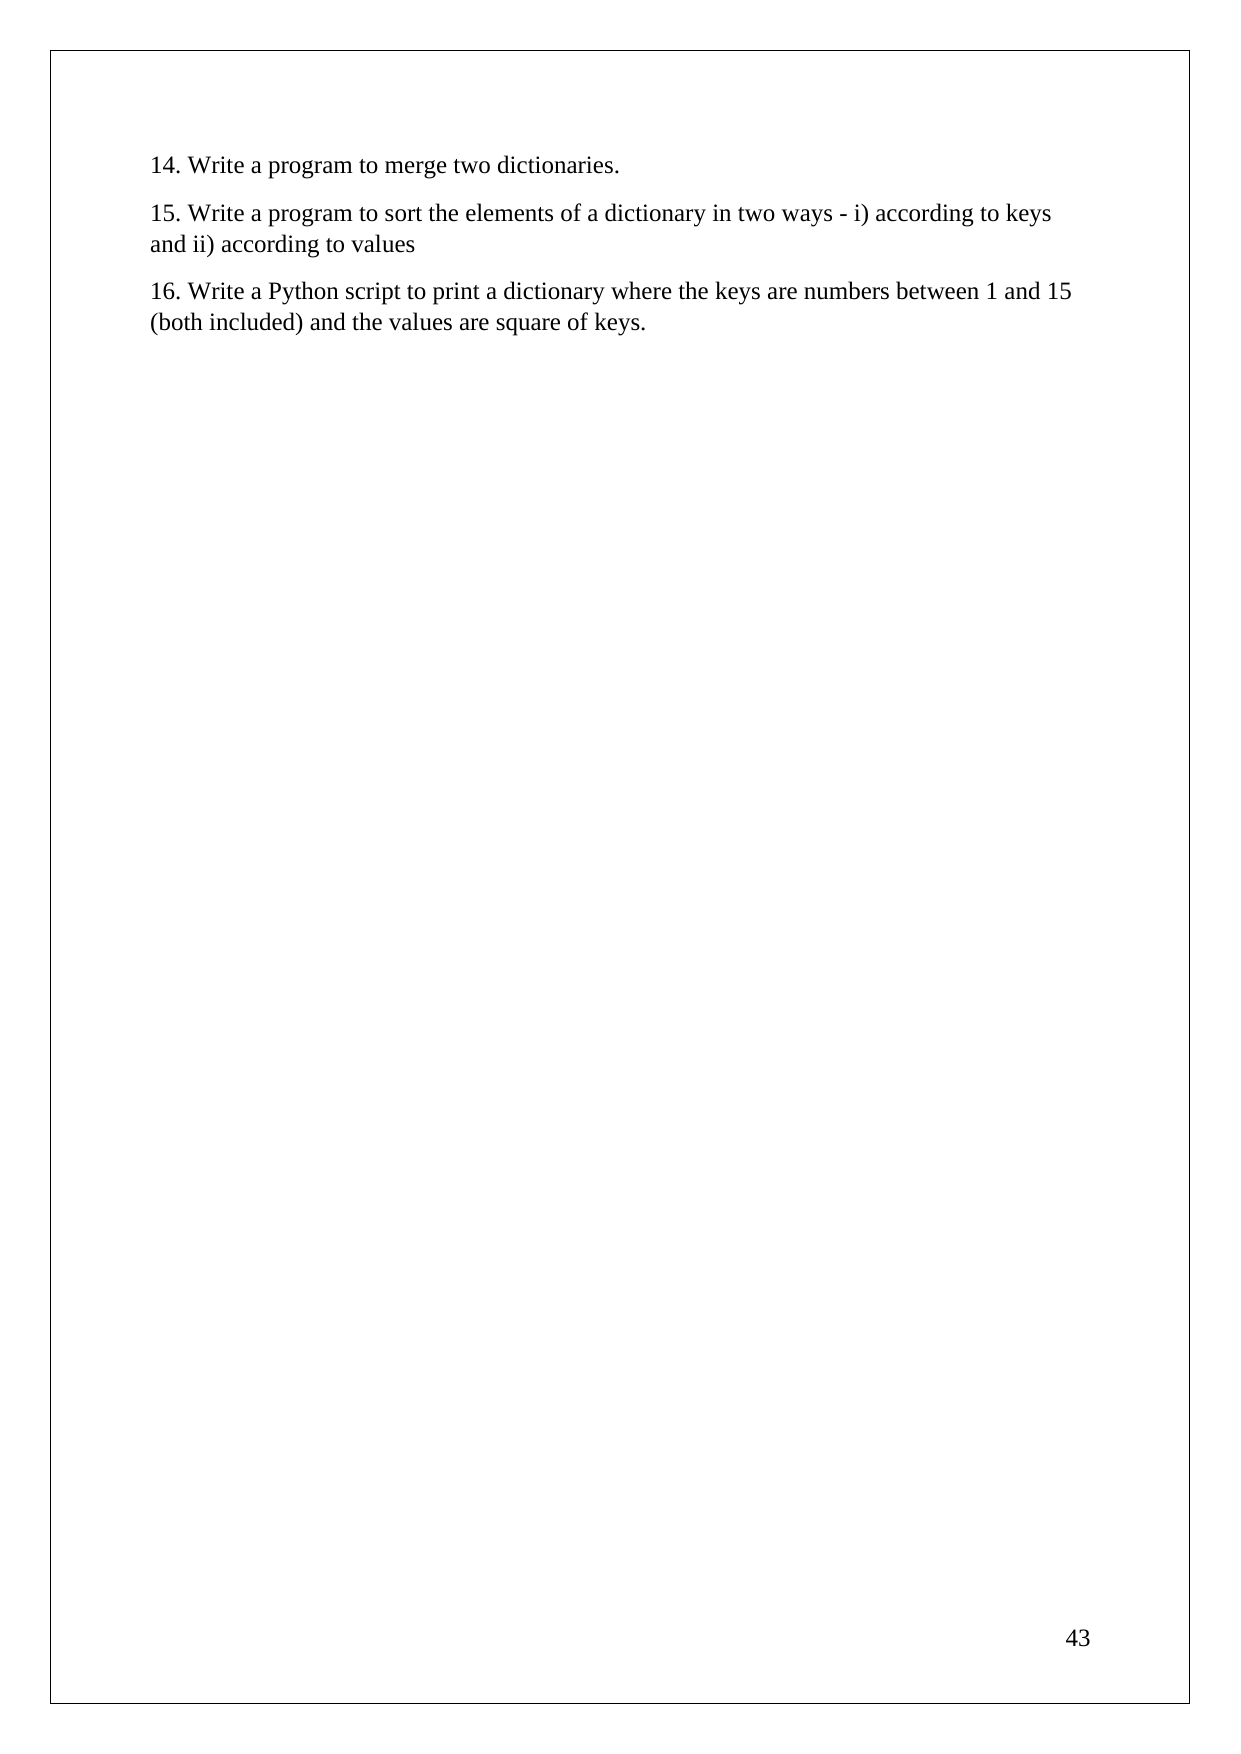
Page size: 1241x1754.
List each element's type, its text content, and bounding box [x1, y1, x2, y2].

text 16. Write a Python script to print a dictionary where the keys are numbers between 1 and 15 (both included) and the values are square of keys. [150, 276, 1090, 336]
text 15. Write a program to sort the elements of a dictionary in two ways - i) according to keys and ii) according to values [150, 198, 1090, 257]
text 14. Write a program to merge two dictionaries. [150, 150, 1090, 179]
